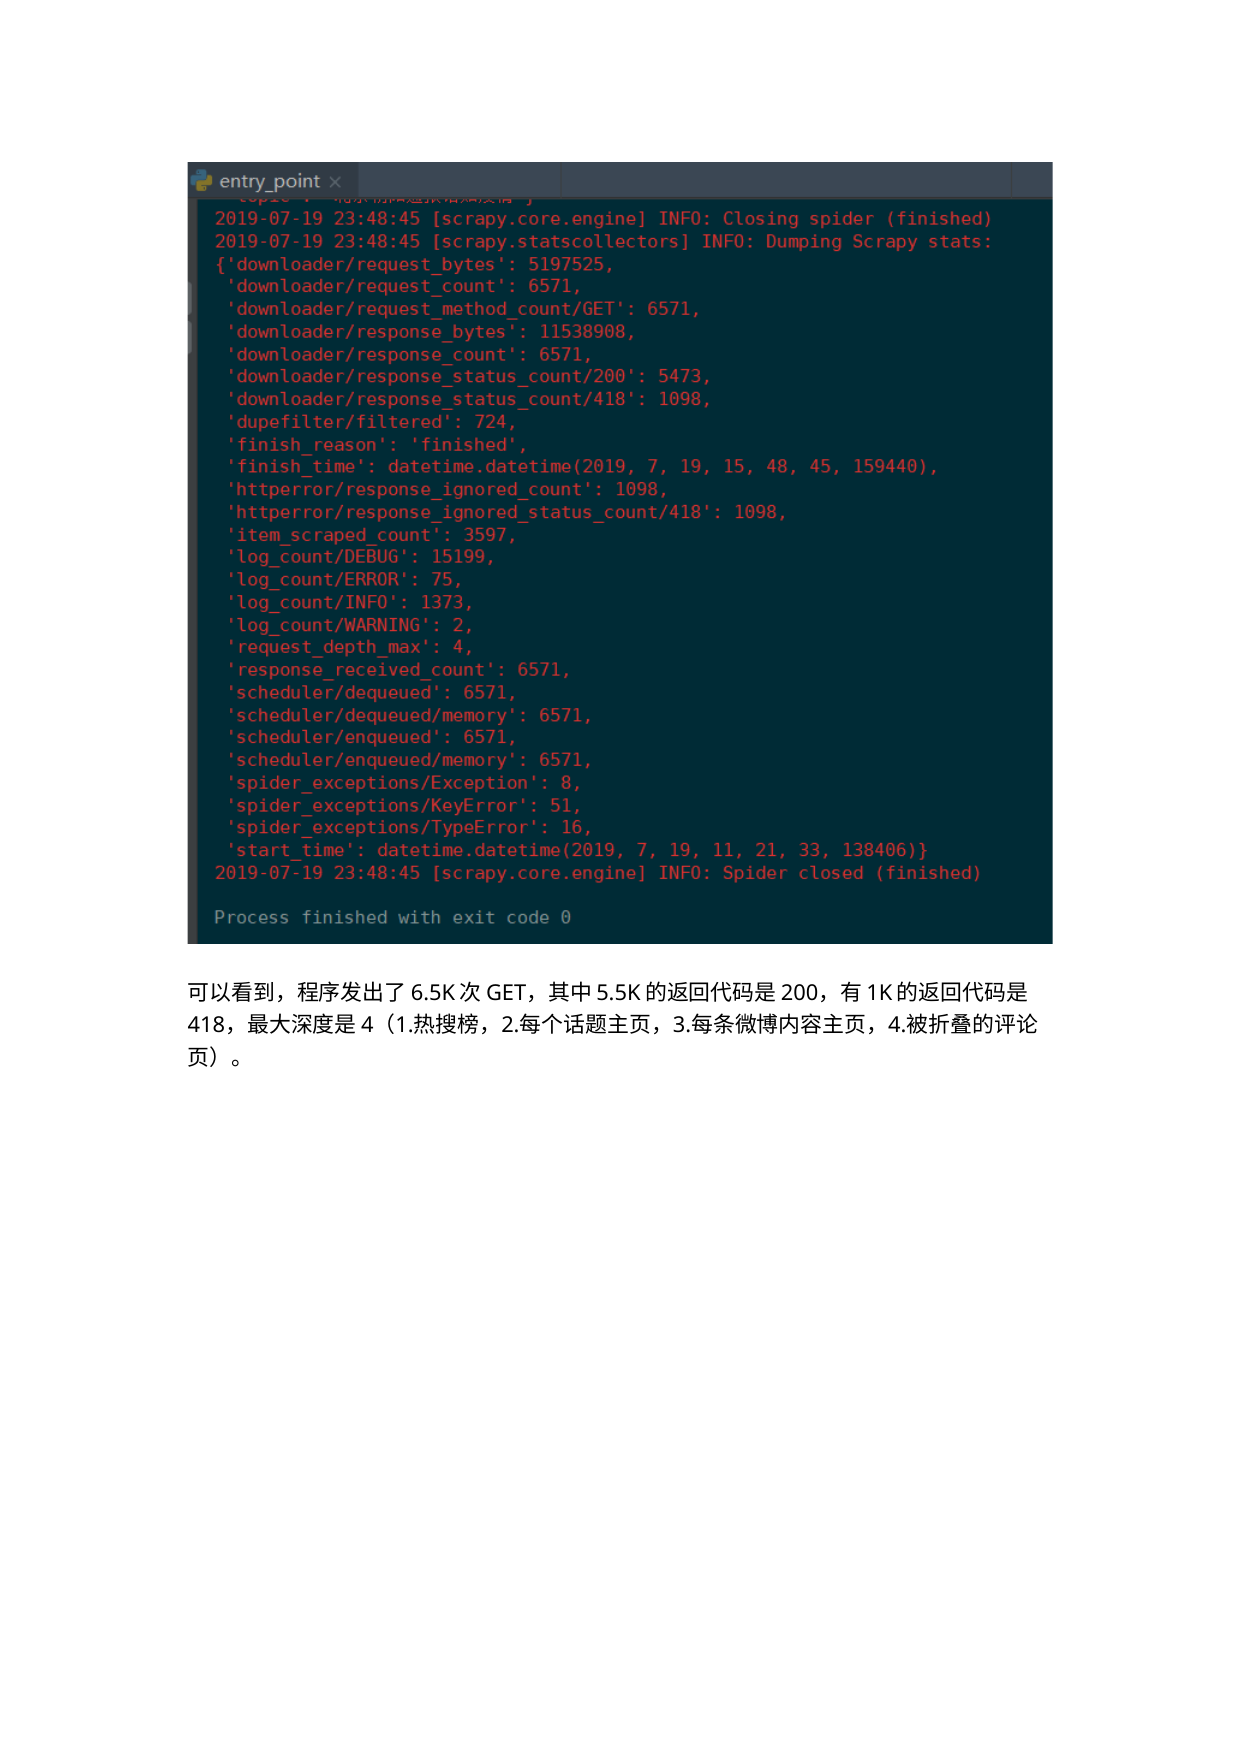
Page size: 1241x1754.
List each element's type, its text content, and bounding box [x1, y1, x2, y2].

picture [370, 822, 375, 833]
picture [975, 866, 979, 881]
picture [670, 505, 677, 518]
picture [281, 369, 288, 382]
picture [453, 914, 460, 923]
picture [681, 843, 690, 856]
picture [335, 463, 355, 472]
picture [573, 258, 582, 270]
picture [327, 620, 332, 631]
picture [616, 238, 634, 247]
picture [367, 640, 375, 652]
picture [335, 596, 343, 609]
picture [248, 689, 256, 698]
picture [476, 735, 484, 743]
picture [248, 622, 268, 634]
picture [498, 757, 506, 769]
picture [908, 870, 916, 878]
picture [508, 396, 515, 405]
picture [293, 509, 300, 518]
picture [281, 622, 288, 631]
picture [325, 551, 332, 562]
picture [374, 911, 387, 923]
picture [313, 576, 321, 585]
picture [389, 802, 407, 811]
picture [291, 576, 310, 585]
picture [389, 644, 409, 652]
picture [488, 712, 506, 725]
picture [402, 845, 407, 856]
picture [673, 302, 678, 314]
picture [508, 847, 517, 856]
picture [259, 463, 267, 472]
picture [304, 866, 310, 879]
picture [411, 780, 418, 788]
picture [509, 802, 516, 811]
picture [726, 843, 733, 856]
picture [766, 235, 786, 247]
picture [411, 486, 418, 495]
picture [237, 258, 246, 270]
picture [270, 753, 294, 765]
picture [931, 212, 935, 224]
picture [606, 392, 614, 405]
picture [367, 373, 385, 382]
picture [423, 596, 427, 608]
picture [315, 911, 319, 923]
picture [237, 914, 250, 921]
picture [283, 845, 288, 856]
picture [281, 914, 288, 923]
picture [303, 258, 333, 270]
picture [542, 325, 546, 337]
picture [811, 843, 819, 856]
picture [389, 757, 402, 765]
picture [540, 238, 549, 247]
picture [908, 460, 917, 472]
picture [607, 866, 613, 879]
picture [865, 460, 873, 472]
picture [616, 392, 625, 405]
picture [378, 509, 407, 521]
picture [661, 392, 668, 405]
picture [540, 847, 560, 856]
picture [367, 329, 386, 337]
picture [239, 235, 243, 247]
picture [778, 215, 786, 224]
picture [259, 753, 267, 765]
picture [281, 392, 288, 405]
picture [443, 442, 451, 450]
picture [281, 279, 288, 292]
picture [627, 482, 646, 495]
picture [648, 238, 657, 247]
picture [477, 802, 484, 811]
picture [367, 734, 386, 746]
picture [346, 392, 353, 406]
picture [389, 780, 407, 788]
picture [542, 870, 549, 878]
picture [466, 215, 472, 224]
picture [648, 482, 657, 495]
picture [540, 396, 559, 405]
picture [454, 238, 461, 247]
picture [324, 442, 353, 450]
picture [757, 845, 765, 856]
picture [543, 507, 548, 518]
picture [434, 573, 440, 585]
picture [424, 529, 429, 541]
picture [356, 596, 365, 608]
picture [518, 463, 528, 472]
picture [572, 820, 581, 833]
picture [335, 483, 343, 496]
picture [508, 824, 517, 833]
picture [373, 757, 386, 769]
picture [389, 460, 409, 472]
picture [346, 302, 353, 316]
picture [345, 666, 359, 675]
picture [270, 709, 294, 721]
picture [540, 753, 549, 765]
picture [638, 843, 646, 856]
picture [627, 870, 636, 879]
picture [541, 284, 549, 292]
picture [313, 509, 322, 518]
picture [455, 550, 459, 562]
picture [270, 686, 294, 698]
picture [454, 509, 467, 521]
picture [594, 325, 625, 337]
picture [940, 215, 948, 224]
picture [573, 845, 581, 856]
picture [951, 866, 971, 879]
picture [529, 486, 537, 495]
picture [270, 509, 290, 521]
picture [281, 644, 290, 652]
picture [811, 215, 818, 224]
picture [562, 776, 571, 788]
picture [799, 870, 807, 879]
picture [443, 238, 450, 247]
picture [466, 238, 473, 247]
picture [326, 824, 333, 833]
picture [291, 283, 301, 292]
picture [313, 712, 322, 721]
picture [519, 238, 526, 247]
picture [973, 238, 980, 247]
picture [238, 618, 245, 631]
picture [422, 799, 440, 812]
picture [454, 215, 461, 224]
picture [572, 238, 580, 246]
picture [356, 911, 364, 923]
picture [876, 843, 882, 856]
picture [335, 709, 343, 722]
picture [486, 528, 495, 541]
picture [454, 463, 473, 472]
picture [291, 396, 301, 405]
picture [347, 509, 355, 518]
picture [692, 369, 700, 382]
picture [498, 215, 506, 228]
picture [594, 460, 603, 472]
picture [422, 396, 429, 405]
picture [270, 821, 290, 833]
picture [486, 438, 506, 450]
picture [475, 215, 495, 228]
picture [345, 824, 365, 836]
picture [562, 396, 570, 405]
picture [304, 486, 311, 495]
picture [389, 667, 397, 675]
picture [313, 235, 322, 247]
picture [475, 843, 495, 856]
picture [760, 866, 776, 879]
picture [464, 686, 471, 698]
picture [253, 212, 257, 224]
picture [389, 532, 407, 541]
picture [542, 460, 546, 472]
picture [745, 505, 765, 518]
picture [238, 802, 245, 811]
picture [734, 235, 744, 247]
picture [584, 460, 592, 472]
picture [844, 843, 851, 856]
picture [389, 373, 413, 385]
picture [283, 866, 289, 878]
picture [551, 870, 560, 879]
picture [390, 618, 396, 631]
picture [216, 866, 236, 879]
picture [348, 866, 354, 879]
picture [443, 573, 452, 585]
picture [659, 505, 667, 519]
picture [769, 843, 776, 856]
picture [497, 349, 505, 360]
picture [564, 843, 568, 857]
picture [358, 396, 365, 405]
picture [530, 258, 538, 270]
picture [443, 870, 451, 879]
picture [399, 618, 412, 631]
picture [747, 866, 753, 879]
picture [443, 283, 451, 292]
picture [800, 843, 808, 856]
picture [248, 644, 278, 656]
picture [335, 212, 343, 224]
picture [433, 753, 440, 767]
picture [238, 712, 245, 721]
picture [616, 870, 624, 878]
picture [313, 666, 322, 675]
picture [346, 369, 353, 383]
picture [518, 914, 526, 921]
picture [497, 802, 506, 811]
picture [250, 460, 254, 472]
picture [669, 866, 688, 878]
picture [266, 914, 277, 923]
picture [378, 866, 387, 879]
picture [237, 392, 246, 405]
picture [921, 460, 925, 474]
picture [454, 396, 461, 405]
picture [380, 820, 386, 833]
picture [454, 620, 463, 631]
picture [595, 392, 601, 405]
picture [551, 236, 559, 247]
picture [248, 712, 256, 721]
picture [445, 482, 450, 495]
picture [941, 236, 948, 247]
picture [251, 529, 256, 541]
picture [389, 824, 407, 833]
picture [248, 734, 256, 743]
picture [465, 329, 473, 341]
picture [270, 776, 290, 788]
picture [487, 912, 494, 923]
picture [270, 486, 290, 498]
picture [361, 573, 369, 585]
picture [291, 599, 310, 608]
picture [475, 486, 484, 495]
picture [866, 215, 872, 224]
picture [530, 461, 537, 472]
picture [465, 528, 473, 541]
picture [443, 215, 450, 224]
picture [313, 866, 322, 879]
picture [575, 371, 580, 382]
picture [335, 730, 343, 744]
picture [877, 238, 884, 247]
picture [345, 802, 365, 815]
picture [313, 757, 322, 765]
picture [345, 734, 359, 743]
picture [303, 302, 333, 314]
picture [261, 799, 265, 811]
picture [270, 212, 279, 224]
picture [445, 596, 451, 608]
picture [651, 507, 656, 518]
picture [378, 532, 384, 541]
picture [422, 912, 429, 923]
picture [540, 373, 559, 382]
picture [594, 215, 603, 228]
picture [432, 329, 441, 337]
picture [769, 212, 773, 224]
picture [789, 215, 798, 228]
picture [865, 238, 872, 247]
picture [811, 460, 817, 472]
picture [880, 460, 893, 472]
picture [248, 553, 268, 566]
picture [281, 442, 288, 450]
picture [421, 486, 430, 495]
picture [454, 283, 472, 292]
picture [454, 261, 463, 274]
picture [855, 460, 859, 472]
picture [389, 734, 407, 743]
picture [520, 824, 527, 833]
picture [248, 666, 267, 675]
picture [324, 640, 355, 656]
picture [432, 820, 441, 833]
picture [378, 235, 387, 247]
picture [367, 261, 418, 273]
picture [433, 843, 463, 856]
picture [358, 261, 365, 270]
picture [424, 280, 429, 292]
picture [778, 460, 787, 472]
picture [315, 532, 322, 540]
picture [432, 709, 440, 722]
picture [563, 820, 570, 833]
picture [899, 866, 904, 879]
picture [497, 415, 504, 427]
picture [346, 415, 353, 429]
picture [281, 576, 288, 585]
picture [638, 236, 645, 247]
picture [661, 866, 666, 879]
picture [648, 302, 652, 314]
picture [508, 780, 521, 788]
picture [617, 482, 623, 495]
picture [303, 730, 310, 743]
picture [565, 753, 570, 765]
picture [335, 505, 342, 519]
picture [444, 820, 483, 836]
picture [389, 329, 413, 341]
picture [216, 235, 236, 247]
picture [467, 394, 472, 405]
picture [421, 509, 430, 518]
picture [551, 258, 560, 270]
picture [238, 757, 245, 765]
picture [414, 663, 419, 675]
picture [812, 235, 816, 247]
picture [216, 212, 224, 224]
picture [421, 463, 430, 472]
picture [335, 802, 342, 811]
picture [595, 369, 625, 382]
picture [416, 757, 424, 765]
picture [533, 870, 538, 879]
picture [682, 460, 686, 472]
picture [410, 686, 430, 698]
picture [325, 574, 332, 585]
picture [886, 843, 906, 856]
picture [487, 415, 495, 427]
picture [454, 351, 461, 360]
picture [259, 709, 267, 721]
picture [283, 235, 289, 247]
picture [423, 259, 428, 270]
picture [432, 373, 441, 382]
picture [573, 302, 580, 316]
picture [326, 780, 333, 788]
picture [335, 824, 342, 833]
picture [262, 484, 266, 495]
picture [443, 712, 484, 721]
picture [324, 528, 365, 544]
picture [412, 419, 419, 427]
picture [444, 505, 451, 518]
picture [412, 644, 419, 652]
picture [432, 396, 441, 405]
picture [466, 870, 473, 878]
picture [530, 236, 537, 247]
picture [499, 730, 505, 743]
picture [572, 870, 586, 879]
picture [304, 911, 310, 923]
picture [270, 730, 299, 743]
picture [325, 802, 333, 811]
picture [605, 509, 613, 518]
picture [219, 258, 223, 274]
picture [596, 843, 603, 856]
picture [443, 802, 452, 811]
picture [410, 709, 430, 721]
picture [542, 215, 549, 224]
picture [336, 351, 344, 360]
picture [542, 258, 546, 270]
picture [291, 553, 305, 562]
picture [346, 325, 353, 338]
picture [308, 325, 333, 337]
picture [670, 392, 700, 405]
picture [590, 302, 596, 314]
picture [767, 505, 776, 518]
picture [326, 689, 333, 698]
picture [476, 373, 484, 382]
picture [248, 576, 268, 589]
picture [249, 351, 278, 360]
picture [813, 866, 818, 879]
picture [476, 533, 484, 541]
picture [821, 215, 830, 228]
picture [262, 507, 267, 518]
picture [335, 550, 347, 563]
picture [433, 461, 440, 472]
picture [521, 845, 526, 856]
picture [886, 238, 906, 251]
picture [239, 866, 245, 879]
picture [389, 712, 407, 721]
picture [692, 505, 700, 518]
picture [691, 212, 700, 224]
picture [443, 306, 463, 314]
picture [251, 484, 255, 495]
picture [249, 396, 278, 405]
picture [475, 351, 483, 360]
picture [291, 460, 299, 472]
picture [908, 238, 917, 251]
picture [239, 528, 245, 541]
picture [432, 911, 440, 923]
picture [605, 843, 614, 856]
picture [518, 215, 526, 224]
picture [822, 460, 830, 472]
picture [489, 280, 494, 292]
picture [368, 235, 374, 247]
picture [248, 866, 257, 878]
picture [486, 261, 494, 270]
picture [259, 532, 280, 541]
picture [313, 802, 322, 811]
picture [229, 914, 235, 923]
picture [368, 866, 374, 878]
picture [768, 460, 774, 472]
picture [358, 373, 365, 382]
picture [595, 258, 603, 270]
picture [259, 847, 268, 856]
picture [239, 212, 243, 224]
picture [303, 392, 333, 405]
picture [466, 914, 473, 923]
picture [564, 709, 570, 721]
picture [535, 306, 548, 314]
picture [508, 461, 515, 472]
picture [487, 730, 494, 743]
picture [530, 843, 538, 856]
picture [248, 802, 257, 815]
picture [335, 573, 347, 586]
picture [551, 463, 571, 472]
picture [313, 622, 321, 631]
picture [400, 866, 406, 878]
picture [238, 734, 245, 743]
picture [293, 824, 300, 833]
picture [345, 709, 386, 724]
picture [422, 329, 429, 337]
picture [583, 238, 592, 247]
picture [303, 279, 333, 292]
picture [389, 689, 407, 698]
picture [281, 553, 288, 562]
picture [745, 215, 755, 224]
picture [789, 238, 809, 251]
picture [951, 238, 960, 247]
picture [410, 847, 419, 856]
picture [821, 870, 840, 879]
picture [574, 348, 578, 360]
picture [724, 866, 744, 882]
picture [486, 329, 505, 337]
picture [314, 843, 344, 856]
picture [454, 870, 461, 879]
picture [940, 866, 948, 878]
picture [562, 486, 570, 495]
picture [249, 283, 278, 292]
picture [422, 820, 429, 834]
picture [627, 215, 636, 224]
picture [323, 914, 332, 923]
picture [489, 371, 494, 382]
picture [735, 460, 744, 472]
picture [962, 212, 982, 224]
picture [443, 757, 478, 765]
picture [682, 505, 689, 518]
picture [951, 212, 959, 224]
picture [335, 618, 387, 632]
picture [412, 911, 416, 923]
picture [281, 463, 288, 472]
picture [497, 396, 505, 405]
picture [400, 915, 409, 923]
picture [518, 663, 525, 675]
picture [254, 329, 278, 337]
picture [671, 843, 679, 856]
picture [918, 215, 926, 224]
picture [476, 730, 483, 736]
picture [358, 306, 365, 314]
picture [399, 419, 409, 427]
picture [551, 306, 559, 314]
picture [345, 780, 359, 792]
picture [227, 212, 236, 224]
picture [378, 596, 387, 608]
picture [356, 509, 365, 518]
picture [584, 392, 591, 406]
picture [757, 215, 764, 224]
picture [304, 509, 311, 518]
picture [464, 780, 473, 788]
picture [378, 486, 407, 498]
picture [551, 709, 560, 721]
picture [443, 258, 452, 270]
picture [270, 666, 299, 679]
picture [498, 528, 505, 540]
picture [378, 377, 386, 382]
picture [356, 486, 365, 495]
picture [854, 843, 873, 856]
picture [259, 442, 267, 450]
picture [434, 550, 438, 562]
picture [314, 461, 321, 472]
picture [454, 373, 461, 382]
picture [424, 845, 429, 856]
picture [400, 212, 408, 224]
picture [292, 644, 299, 652]
picture [346, 279, 353, 293]
picture [464, 730, 473, 743]
picture [497, 483, 517, 495]
picture [270, 866, 279, 879]
picture [411, 802, 418, 811]
picture [542, 663, 548, 675]
picture [335, 866, 344, 879]
picture [326, 712, 333, 721]
picture [616, 460, 625, 472]
picture [346, 348, 353, 361]
picture [313, 212, 322, 224]
picture [237, 369, 246, 382]
picture [372, 573, 391, 585]
picture [574, 753, 578, 765]
picture [564, 348, 570, 360]
picture [540, 709, 549, 721]
picture [394, 573, 398, 585]
picture [422, 776, 429, 789]
picture [486, 460, 506, 472]
picture [821, 238, 829, 247]
picture [475, 261, 484, 270]
picture [497, 505, 517, 518]
picture [422, 351, 429, 360]
picture [497, 373, 505, 382]
picture [594, 870, 603, 882]
picture [724, 212, 733, 224]
picture [962, 236, 969, 247]
picture [249, 373, 278, 382]
picture [270, 799, 290, 811]
picture [540, 486, 559, 495]
picture [529, 215, 538, 224]
picture [584, 258, 592, 270]
picture [291, 351, 301, 360]
picture [478, 415, 483, 427]
picture [467, 371, 472, 382]
picture [562, 373, 570, 382]
picture [413, 871, 419, 879]
picture [303, 348, 333, 360]
text 可以看到，程序发出了6.5K次GET，其中5.5K的返回代码是200，有1K的返回代码是418，最大深度是4（1.热搜榜，2.每个话题主页，3.每条微博内容主页，4.被折叠的评论页）。 [187, 974, 1053, 1072]
picture [437, 596, 441, 608]
picture [187, 162, 1053, 944]
picture [920, 843, 924, 859]
picture [291, 622, 310, 631]
picture [254, 306, 278, 314]
picture [304, 235, 308, 247]
picture [930, 238, 937, 247]
picture [292, 532, 299, 541]
picture [561, 911, 571, 923]
picture [659, 369, 677, 382]
picture [346, 258, 353, 271]
picture [346, 914, 353, 923]
picture [477, 911, 481, 923]
picture [584, 369, 591, 383]
picture [368, 800, 375, 811]
picture [551, 509, 560, 518]
picture [362, 442, 370, 450]
picture [651, 460, 656, 472]
picture [563, 279, 570, 292]
picture [489, 394, 494, 405]
picture [293, 780, 301, 788]
picture [261, 821, 267, 833]
picture [270, 235, 279, 247]
picture [488, 802, 495, 811]
picture [324, 419, 333, 427]
picture [475, 509, 484, 518]
picture [465, 442, 472, 450]
picture [551, 215, 560, 224]
picture [350, 550, 358, 562]
picture [259, 730, 267, 743]
picture [313, 780, 322, 788]
picture [335, 686, 343, 699]
picture [237, 279, 246, 292]
picture [736, 505, 743, 518]
picture [897, 460, 904, 472]
picture [540, 348, 549, 360]
picture [313, 486, 322, 495]
picture [574, 709, 578, 721]
picture [497, 238, 506, 251]
picture [475, 238, 495, 251]
picture [335, 753, 343, 767]
picture [661, 238, 677, 247]
picture [712, 235, 727, 247]
picture [248, 599, 268, 611]
picture [412, 624, 419, 631]
picture [367, 306, 418, 318]
picture [399, 666, 413, 675]
picture [681, 369, 689, 382]
picture [843, 866, 863, 879]
picture [303, 666, 310, 675]
picture [291, 373, 301, 382]
picture [358, 351, 365, 360]
picture [335, 235, 343, 247]
picture [313, 734, 322, 743]
picture [444, 780, 452, 788]
picture [238, 689, 245, 698]
picture [480, 550, 484, 562]
picture [500, 845, 505, 856]
picture [669, 212, 684, 224]
picture [476, 870, 495, 882]
picture [486, 302, 506, 314]
picture [464, 351, 473, 360]
picture [237, 348, 246, 360]
picture [293, 486, 300, 495]
picture [986, 212, 990, 227]
picture [526, 911, 542, 923]
picture [920, 866, 926, 879]
picture [583, 843, 592, 856]
picture [691, 866, 700, 879]
picture [259, 686, 267, 698]
picture [313, 599, 321, 608]
picture [899, 212, 905, 224]
picture [498, 870, 506, 882]
picture [477, 664, 482, 675]
picture [358, 283, 365, 292]
picture [239, 460, 245, 472]
picture [313, 553, 321, 562]
picture [378, 843, 398, 856]
picture [486, 351, 494, 360]
picture [304, 212, 308, 224]
picture [529, 396, 537, 405]
picture [930, 870, 937, 879]
picture [443, 666, 472, 675]
picture [238, 780, 245, 788]
picture [552, 279, 559, 292]
picture [563, 799, 567, 811]
picture [305, 845, 310, 856]
picture [253, 235, 257, 247]
picture [616, 509, 634, 518]
picture [427, 415, 441, 427]
picture [715, 843, 722, 856]
picture [572, 215, 591, 224]
picture [313, 689, 322, 698]
picture [347, 486, 354, 495]
picture [389, 351, 418, 364]
picture [575, 394, 580, 405]
picture [283, 212, 289, 224]
picture [249, 261, 278, 270]
picture [345, 686, 386, 702]
picture [488, 686, 494, 698]
picture [910, 843, 914, 858]
picture [572, 509, 580, 518]
picture [564, 507, 569, 518]
picture [367, 396, 386, 405]
picture [529, 373, 537, 382]
picture [336, 261, 344, 270]
picture [239, 644, 246, 652]
picture [476, 396, 484, 405]
picture [313, 824, 322, 833]
picture [367, 666, 376, 675]
picture [454, 325, 463, 337]
picture [575, 484, 580, 495]
picture [400, 235, 406, 247]
picture [345, 757, 359, 765]
picture [293, 802, 300, 811]
picture [616, 215, 624, 224]
picture [454, 799, 466, 815]
picture [518, 870, 526, 879]
picture [367, 351, 386, 360]
picture [454, 640, 462, 652]
picture [291, 329, 301, 337]
picture [507, 914, 515, 922]
picture [467, 259, 471, 270]
picture [389, 396, 413, 408]
picture [251, 507, 256, 518]
picture [372, 550, 397, 562]
picture [454, 486, 467, 498]
picture [411, 461, 418, 472]
picture [303, 369, 333, 382]
picture [432, 351, 441, 360]
picture [410, 730, 430, 743]
picture [259, 419, 279, 431]
picture [251, 845, 256, 856]
picture [367, 283, 418, 295]
picture [529, 279, 538, 292]
picture [248, 824, 257, 836]
picture [291, 306, 300, 314]
picture [564, 258, 570, 270]
picture [367, 212, 387, 224]
picture [832, 238, 841, 251]
picture [843, 212, 863, 224]
picture [682, 302, 686, 314]
picture [291, 261, 301, 270]
picture [853, 235, 862, 247]
picture [583, 302, 591, 312]
